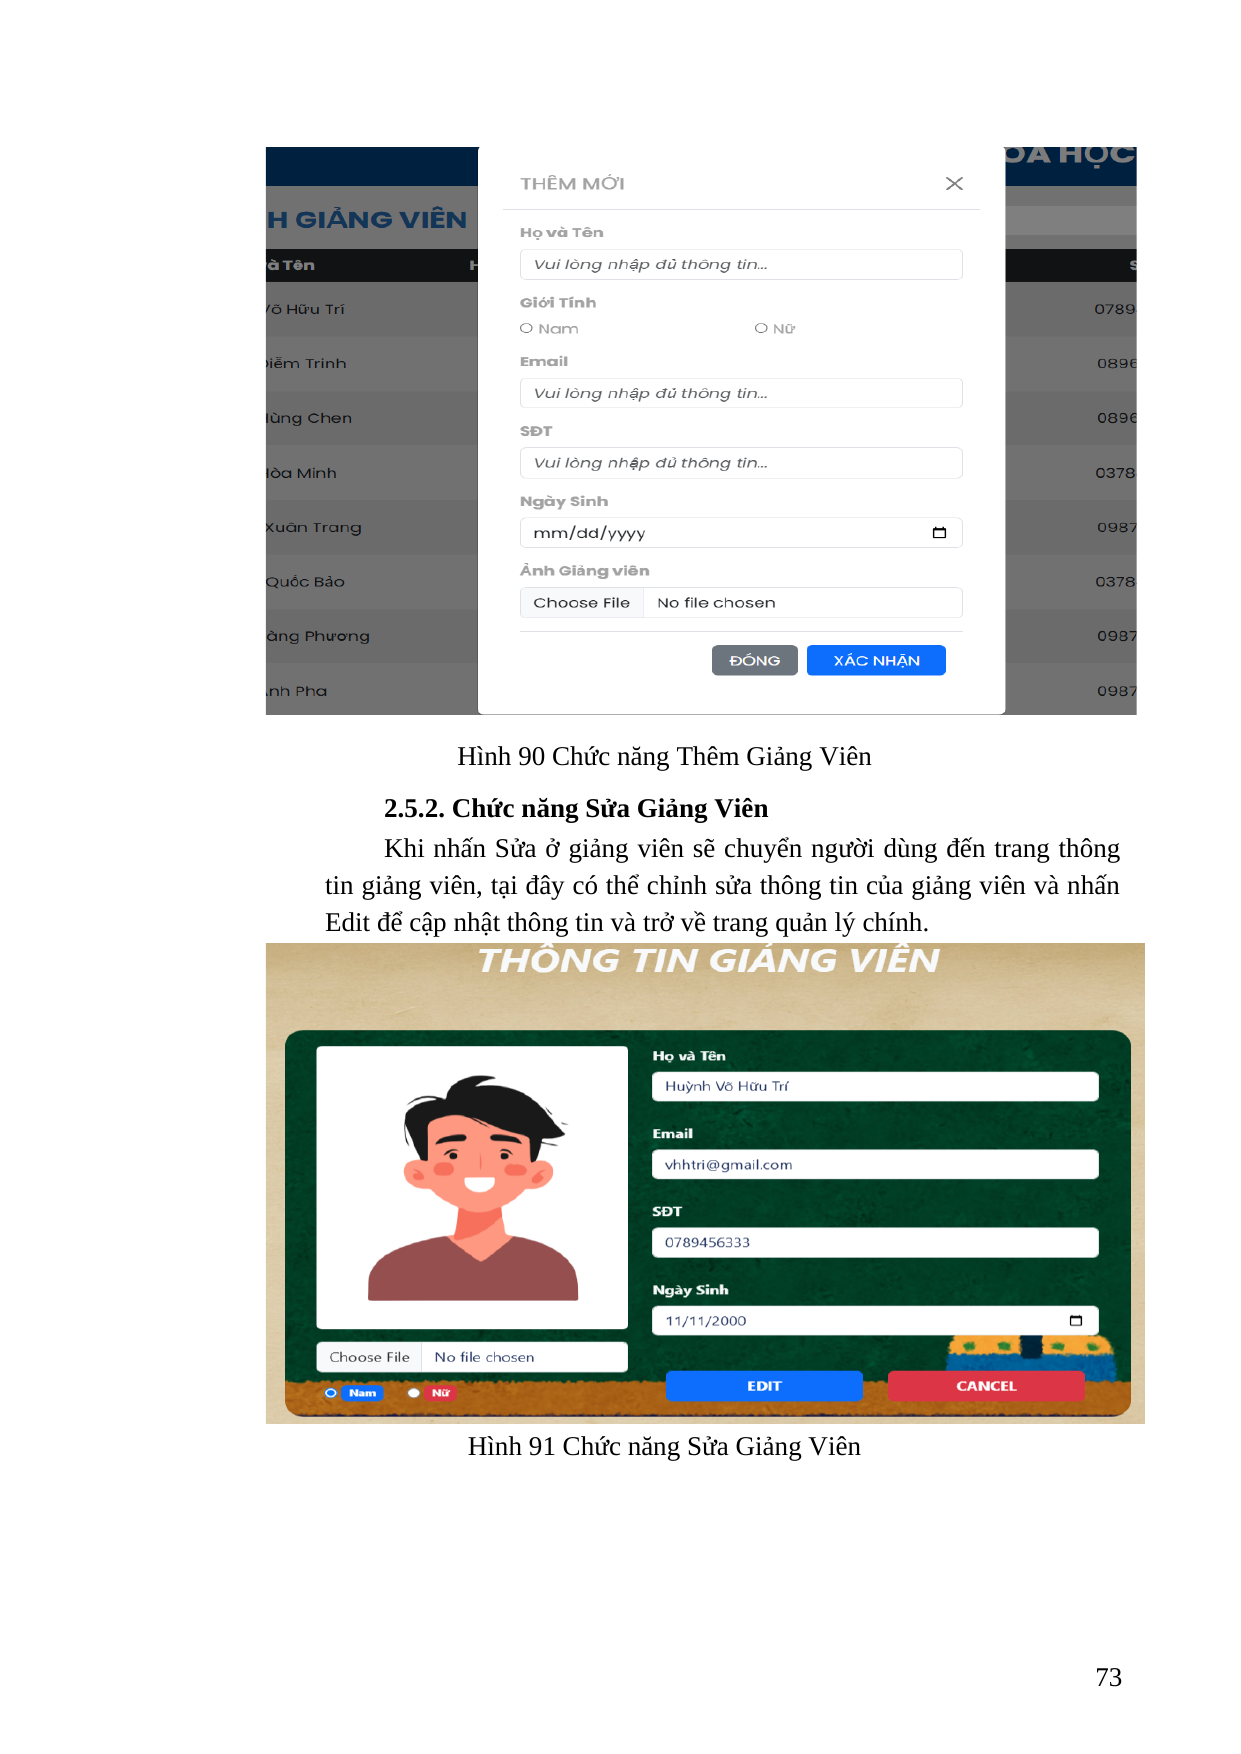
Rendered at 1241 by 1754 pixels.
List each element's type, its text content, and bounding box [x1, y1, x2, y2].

picture [265, 147, 1137, 715]
text Khi nhấn Sửa ở giảng viên sẽ chuyển người dùng đến trang thông tin giảng viên, tại đây có thể chỉnh sửa thông tin của giảng viên và nhấn Edit để cập nhật thông tin và trở về trang quản lý chính. [325, 832, 1122, 937]
picture [265, 943, 1145, 1424]
subtitle 2.5.2. Chức năng Sửa Giảng Viên [325, 792, 1122, 823]
